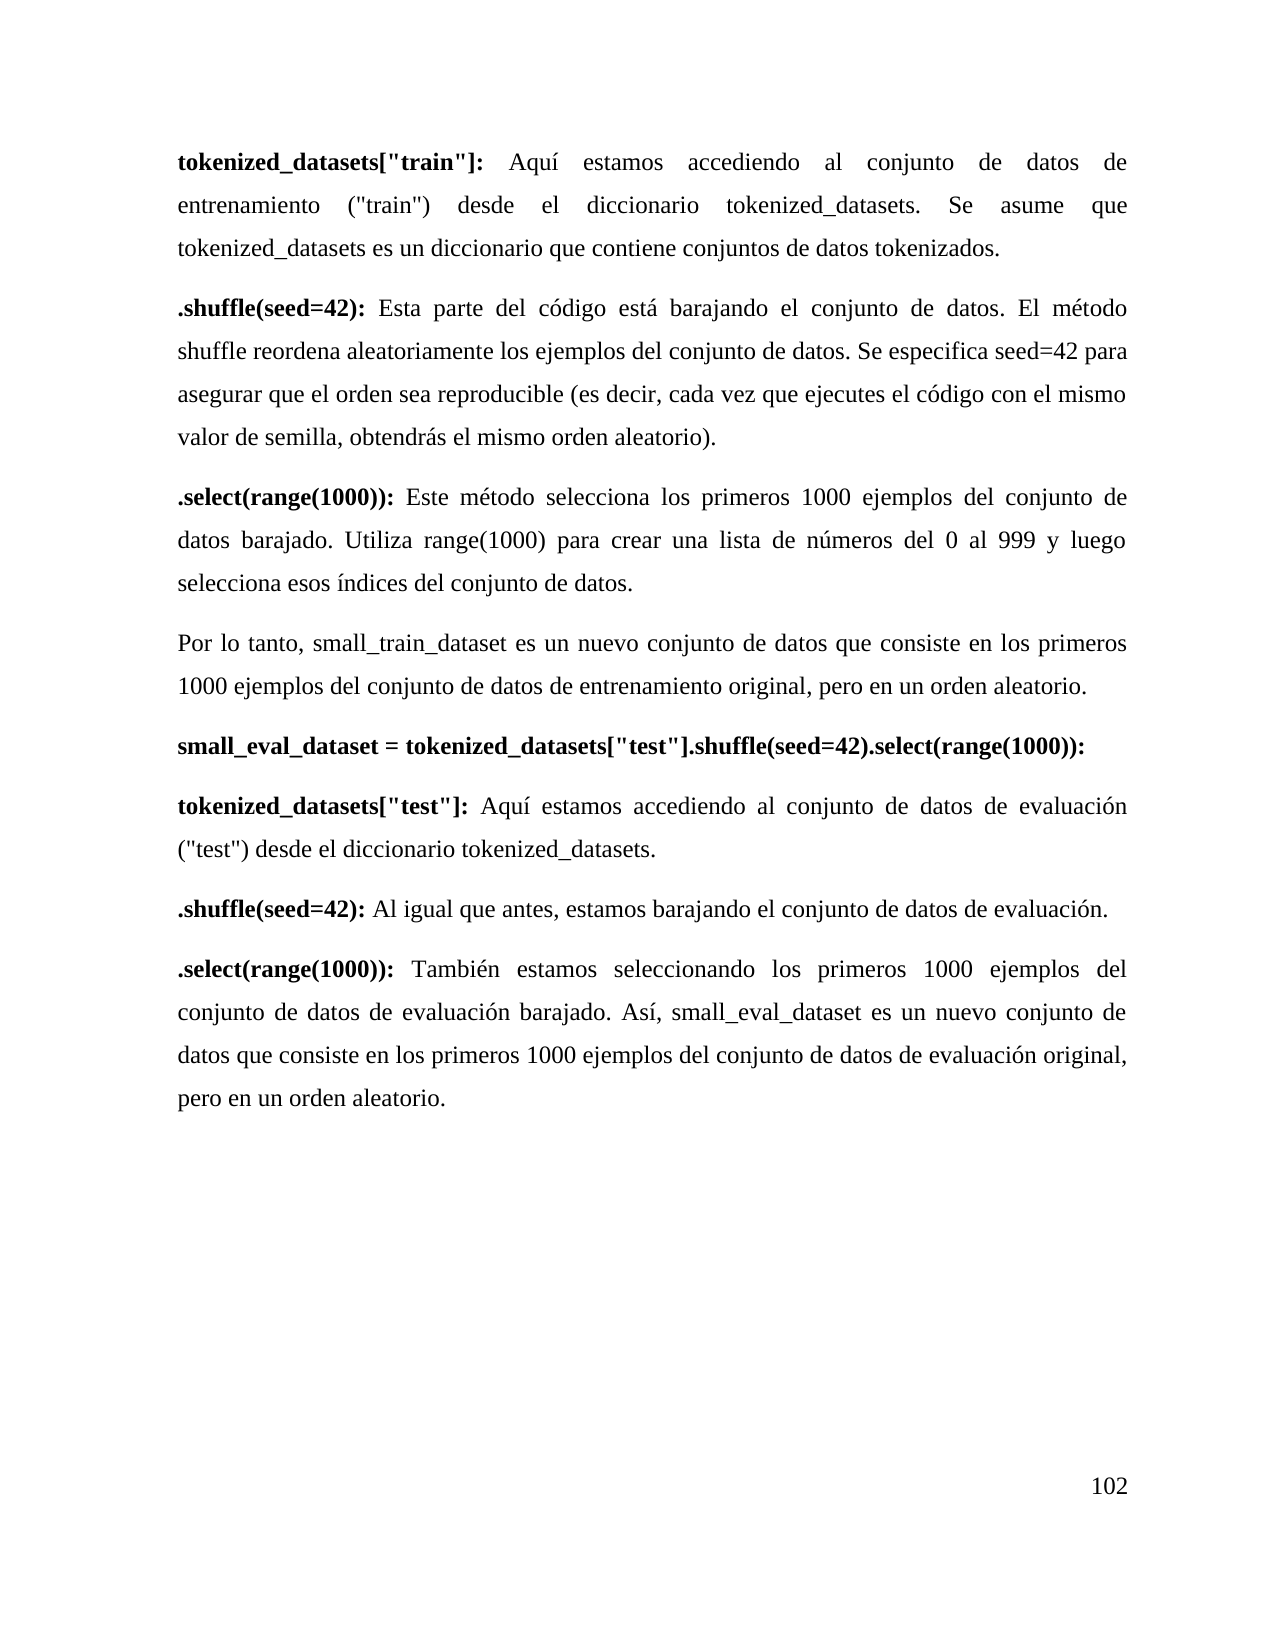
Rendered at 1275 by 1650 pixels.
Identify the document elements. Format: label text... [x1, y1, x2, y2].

text tokenized_datasets["train"]: Aquí estamos accediendo al conjunto de datos de entrenamiento ("train") desde el diccionario tokenized_datasets. Se asume que tokenized_datasets es un diccionario que contiene conjuntos de datos tokenizados. [177, 147, 1128, 262]
text .shuffle(seed=42): Al igual que antes, estamos barajando el conjunto de datos de evaluación. [177, 894, 1128, 923]
text .select(range(1000)): También estamos seleccionando los primeros 1000 ejemplos del conjunto de datos de evaluación barajado. Así, small_eval_dataset es un nuevo conjunto de datos que consiste en los primeros 1000 ejemplos del conjunto de datos de evaluación original, pero en un orden aleatorio. [177, 954, 1128, 1112]
text Por lo tanto, small_train_dataset es un nuevo conjunto de datos que consiste en los primeros 1000 ejemplos del conjunto de datos de entrenamiento original, pero en un orden aleatorio. [177, 628, 1128, 700]
text .select(range(1000)): Este método selecciona los primeros 1000 ejemplos del conjunto de datos barajado. Utiliza range(1000) para crear una lista de números del 0 al 999 y luego selecciona esos índices del conjunto de datos. [177, 482, 1128, 597]
text .shuffle(seed=42): Esta parte del código está barajando el conjunto de datos. El método shuffle reordena aleatoriamente los ejemplos del conjunto de datos. Se especifica seed=42 para asegurar que el orden sea reproducible (es decir, cada vez que ejecutes el código con el mismo valor de semilla, obtendrás el mismo orden aleatorio). [177, 293, 1128, 451]
text small_eval_dataset = tokenized_datasets["test"].shuffle(seed=42).select(range(1000)): [177, 731, 1128, 760]
text tokenized_datasets["test"]: Aquí estamos accediendo al conjunto de datos de evaluación ("test") desde el diccionario tokenized_datasets. [177, 791, 1128, 863]
